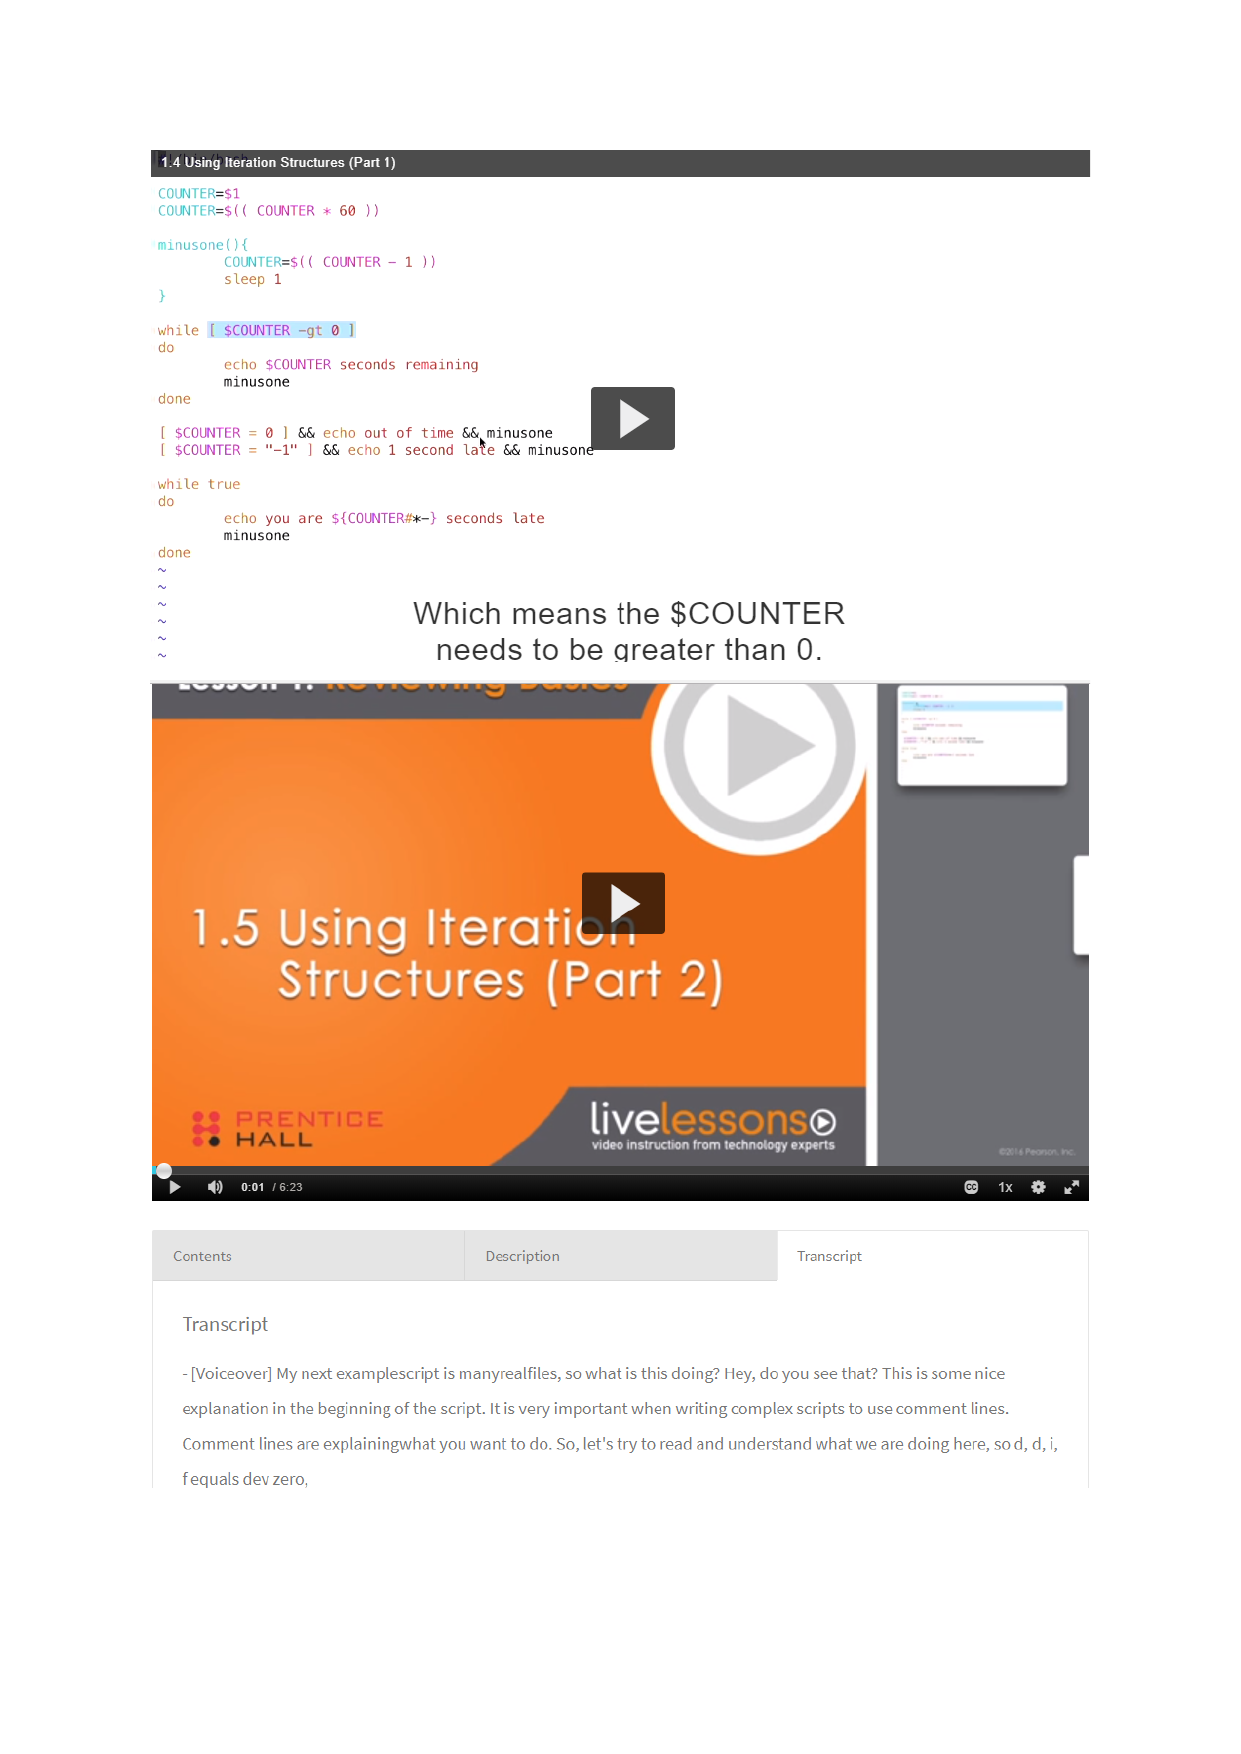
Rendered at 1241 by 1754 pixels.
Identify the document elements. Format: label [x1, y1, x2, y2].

picture [150, 150, 1091, 662]
picture [150, 680, 1091, 1488]
